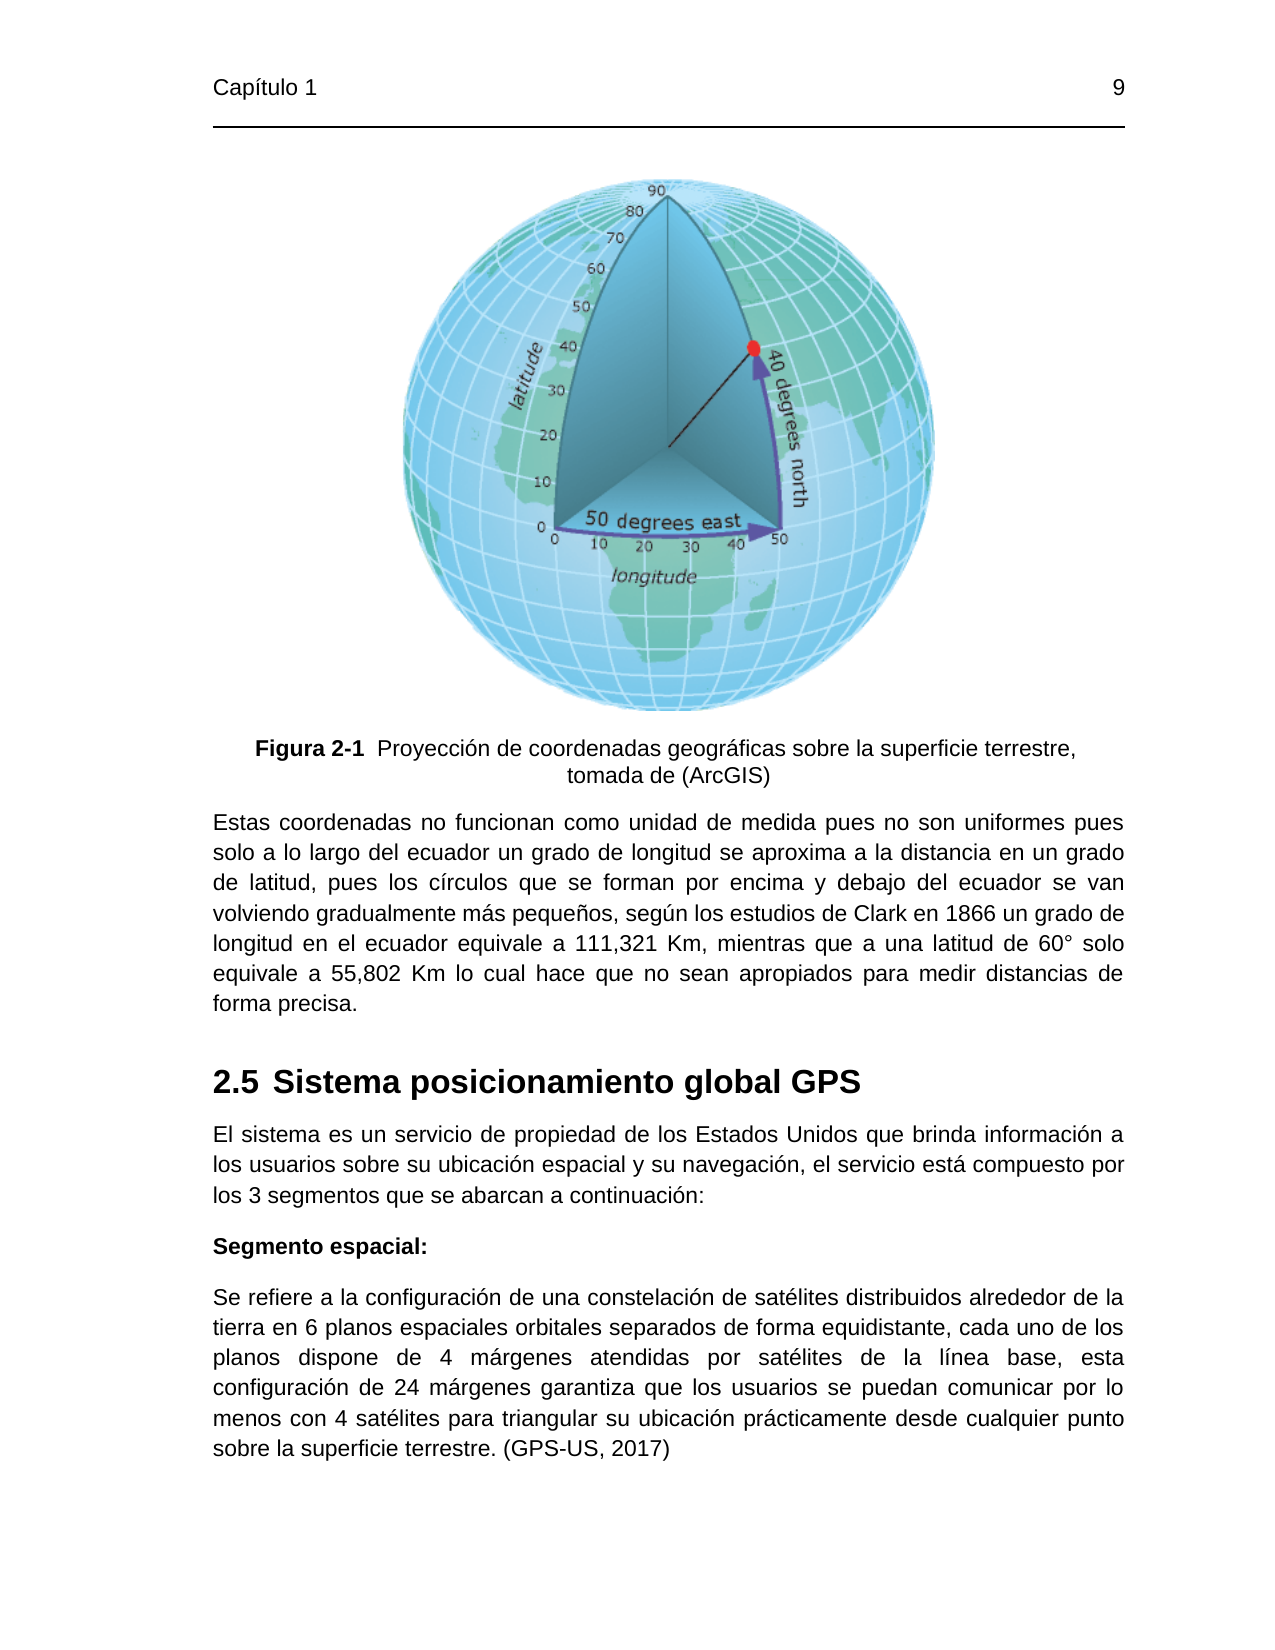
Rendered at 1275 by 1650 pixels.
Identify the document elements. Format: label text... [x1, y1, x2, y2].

text Figura 2-1 Proyección de coordenadas geográficas sobre la superficie terrestre, tomada de (ArcGIS) [213, 735, 1125, 788]
text El sistema es un servicio de propiedad de los Estados Unidos que brinda información a los usuarios sobre su ubicación espacial y su navegación, el servicio está compuesto por los 3 segmentos que se abarcan a continuación: [213, 1121, 1125, 1208]
text Segmento espacial: [213, 1233, 1125, 1259]
text Se refiere a la configuración de una constelación de satélites distribuidos alrededor de la tierra en 6 planos espaciales orbitales separados de forma equidistante, cada uno de los planos dispone de 4 márgenes atendidas por satélites de la línea base, esta configuración de 24 márgenes garantiza que los usuarios se puedan comunicar por lo menos con 4 satélites para triangular su ubicación prácticamente desde cualquier punto sobre la superficie terrestre. (GPS-US, 2017) [213, 1284, 1125, 1461]
text Estas coordenadas no funcionan como unidad de medida pues no son uniformes pues solo a lo largo del ecuador un grado de longitud se aproxima a la distancia en un grado de latitud, pues los círculos que se forman por encima y debajo del ecuador se van volviendo gradualmente más pequeños, según los estudios de Clark en 1866 un grado de longitud en el ecuador equivale a 111,321 Km, mientras que a una latitud de 60° solo equivale a 55,802 Km lo cual hace que no sean apropiados para medir distancias de forma precisa. [213, 809, 1125, 1016]
picture [402, 178, 935, 711]
subtitle Sistema posicionamiento global GPS [213, 1062, 1125, 1100]
